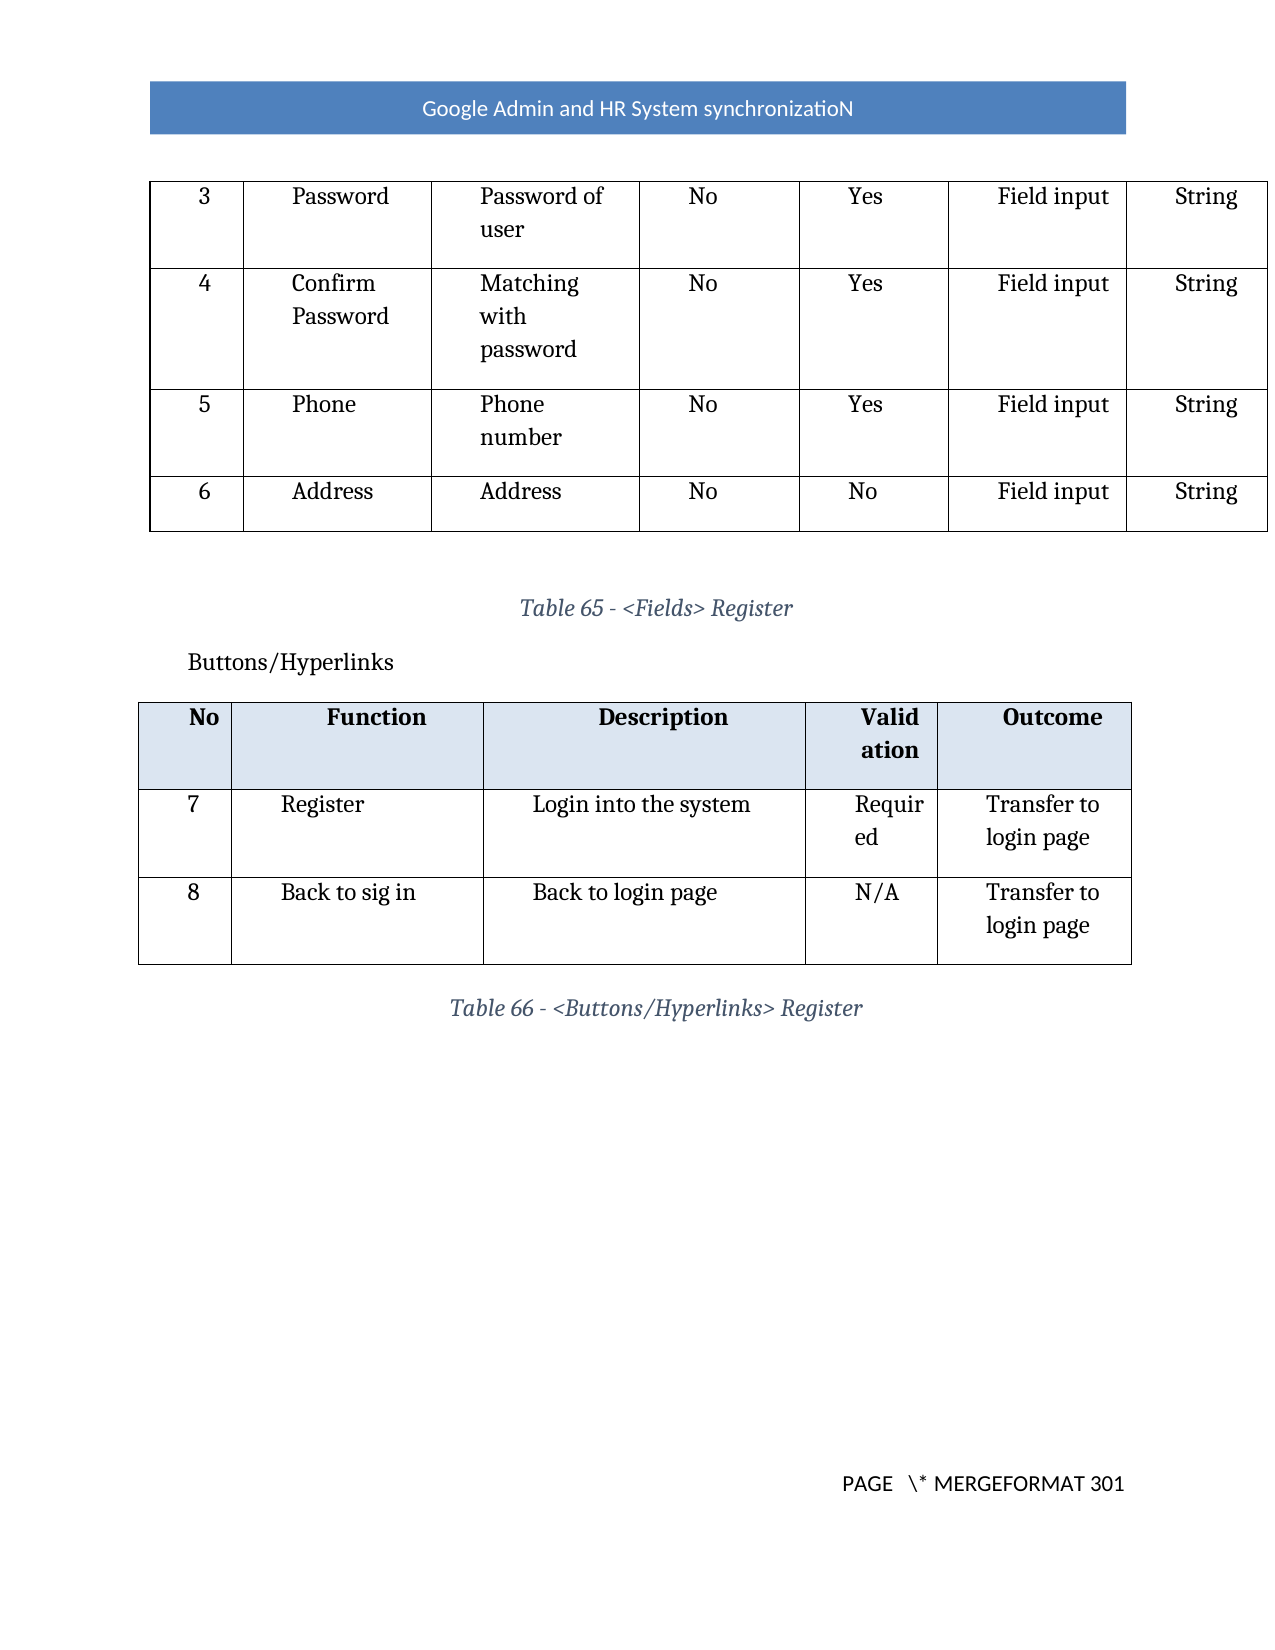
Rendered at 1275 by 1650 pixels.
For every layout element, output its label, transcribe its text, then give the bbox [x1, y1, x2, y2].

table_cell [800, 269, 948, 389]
table_cell 4 [151, 269, 243, 389]
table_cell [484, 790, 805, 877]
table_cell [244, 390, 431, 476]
table_cell Confirm Password [244, 269, 431, 389]
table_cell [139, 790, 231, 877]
table_cell Password of user [432, 182, 639, 268]
text Buttons/Hyperlinks [187, 648, 1125, 677]
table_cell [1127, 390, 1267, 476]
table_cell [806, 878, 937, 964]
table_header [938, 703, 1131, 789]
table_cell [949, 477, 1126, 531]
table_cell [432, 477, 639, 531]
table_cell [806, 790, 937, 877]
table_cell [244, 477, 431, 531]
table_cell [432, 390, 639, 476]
table_cell Password [244, 182, 431, 268]
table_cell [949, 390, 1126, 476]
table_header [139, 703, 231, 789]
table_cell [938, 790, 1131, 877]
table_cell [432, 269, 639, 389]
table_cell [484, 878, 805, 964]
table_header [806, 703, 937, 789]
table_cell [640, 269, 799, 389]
table_cell String [1127, 182, 1267, 268]
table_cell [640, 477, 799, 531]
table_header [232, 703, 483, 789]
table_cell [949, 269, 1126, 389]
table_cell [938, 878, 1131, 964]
table_cell No [640, 182, 799, 268]
text Table 66 - <Buttons/Hyperlinks> Register [187, 994, 1125, 1023]
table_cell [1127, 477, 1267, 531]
table_cell 3 [151, 182, 243, 268]
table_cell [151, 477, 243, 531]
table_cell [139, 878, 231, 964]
table_cell Field input [949, 182, 1126, 268]
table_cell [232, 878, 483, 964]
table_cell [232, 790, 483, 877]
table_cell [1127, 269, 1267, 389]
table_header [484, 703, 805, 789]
table_cell Yes [800, 182, 948, 268]
text Table 65 - <Fields> Register [187, 594, 1125, 623]
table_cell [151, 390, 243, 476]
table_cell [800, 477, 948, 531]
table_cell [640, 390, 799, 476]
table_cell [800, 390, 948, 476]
